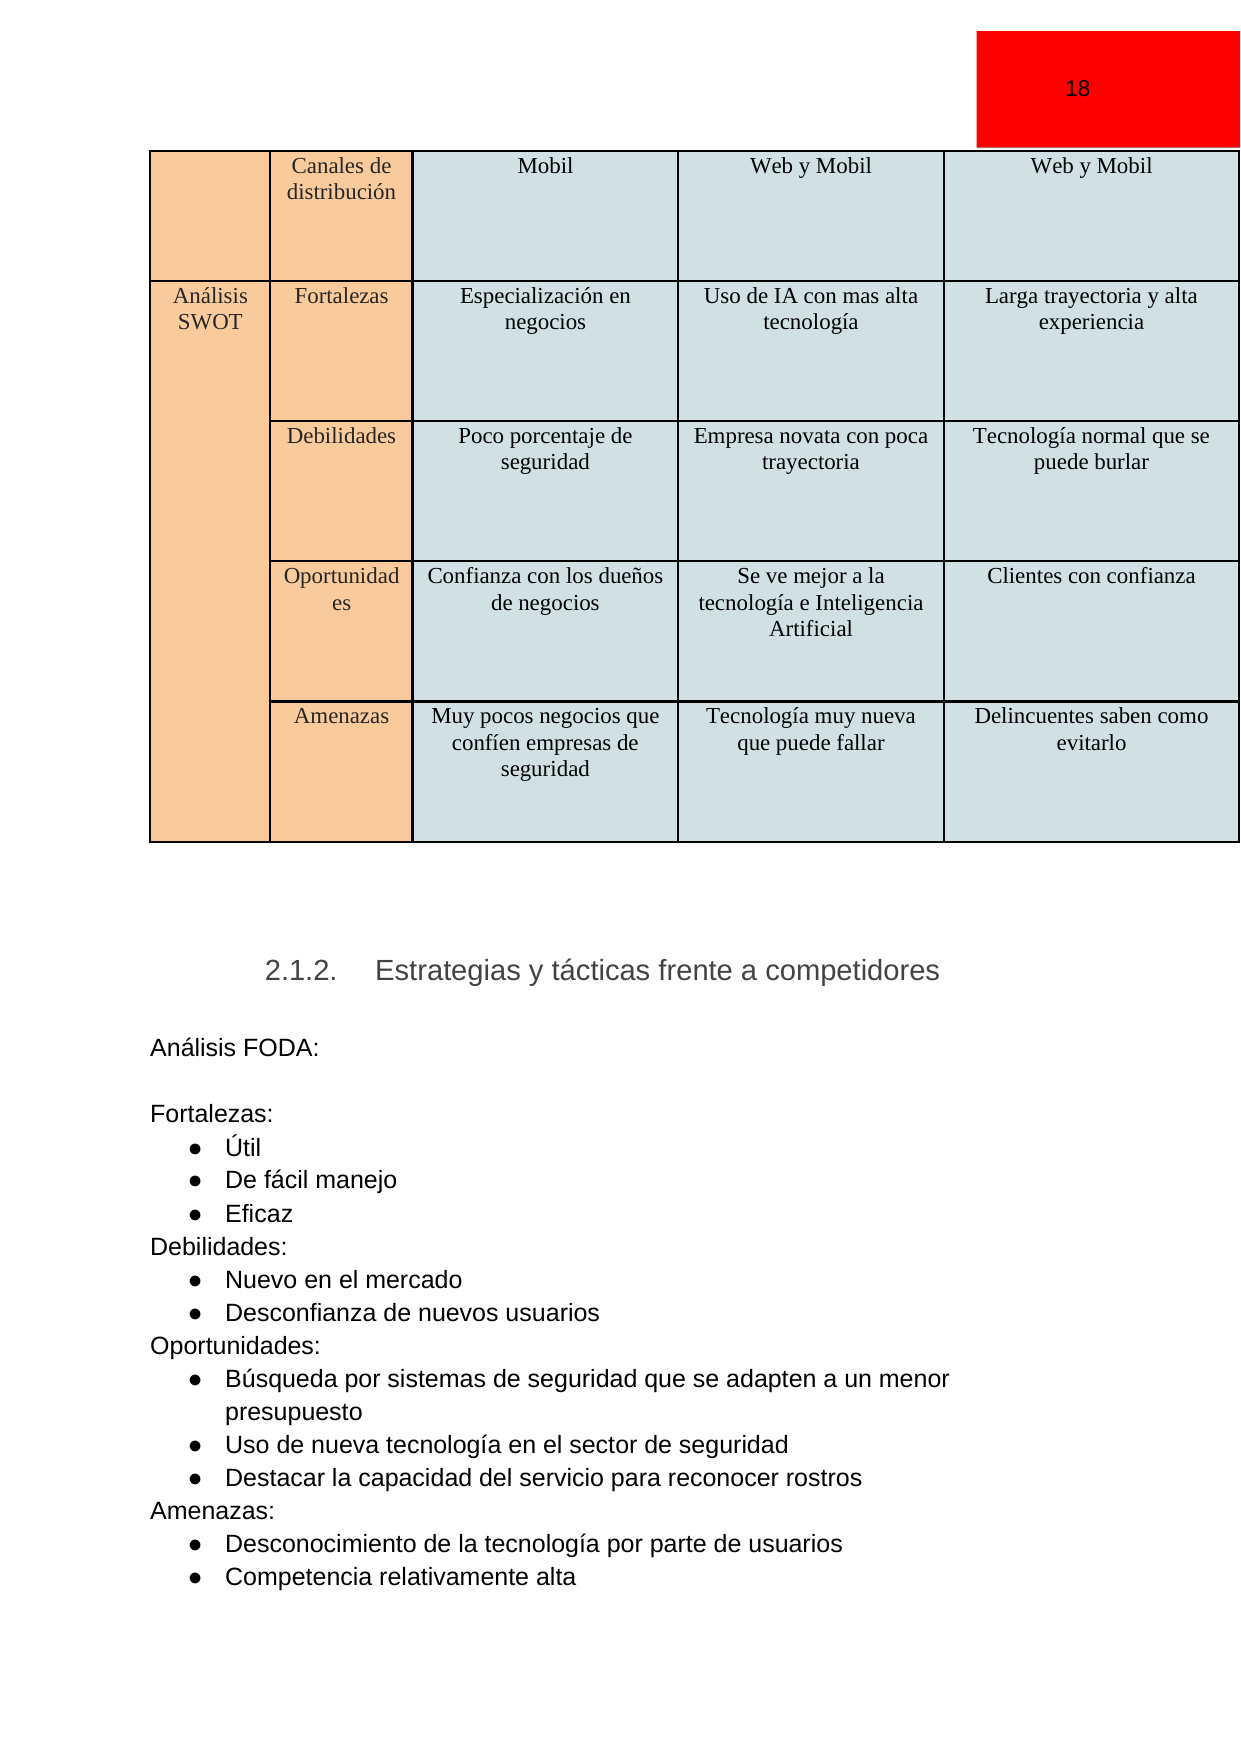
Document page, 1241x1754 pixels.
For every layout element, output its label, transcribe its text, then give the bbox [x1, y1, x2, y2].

list Búsqueda por sistemas de seguridad que se adapten a un menor presupuesto [187, 1364, 1090, 1425]
subtitle Estrategias y tácticas frente a competidores [337, 953, 1090, 987]
table_cell Amenazas [271, 703, 411, 841]
text Oportunidades: [150, 1331, 1090, 1359]
table_cell Debilidades [271, 422, 411, 560]
table_cell Canales de distribución [271, 152, 411, 280]
list Eficaz [187, 1198, 1090, 1227]
table_cell Fortalezas [271, 282, 411, 420]
table_cell Empresa novata con poca trayectoria [679, 422, 943, 560]
text Fortalezas: [150, 1099, 1090, 1128]
table_cell Oportunidades [271, 562, 411, 700]
list De fácil manejo [187, 1166, 1090, 1194]
table_cell Muy pocos negocios que confíen empresas de seguridad [414, 703, 677, 841]
table_cell Clientes con confianza [945, 562, 1238, 700]
text Análisis FODA: [150, 1033, 1090, 1062]
table_cell Poco porcentaje de seguridad [414, 422, 677, 560]
table_cell Larga trayectoria y alta experiencia [945, 282, 1238, 420]
table_cell Uso de IA con mas alta tecnología [679, 282, 943, 420]
text Amenazas: [150, 1496, 1090, 1524]
table_cell Tecnología normal que se puede burlar [945, 422, 1238, 560]
text Debilidades: [150, 1232, 1090, 1260]
list Uso de nueva tecnología en el sector de seguridad [187, 1430, 1090, 1458]
list Desconfianza de nuevos usuarios [187, 1298, 1090, 1326]
table_cell Web y Mobil [679, 152, 943, 280]
table_cell Análisis SWOT [151, 282, 269, 841]
list Destacar la capacidad del servicio para reconocer rostros [187, 1463, 1090, 1491]
table_cell Confianza con los dueños de negocios [414, 562, 677, 700]
list Útil [187, 1132, 1090, 1161]
table_cell Especialización en negocios [414, 282, 677, 420]
list Desconocimiento de la tecnología por parte de usuarios [187, 1529, 1090, 1557]
table_cell Delincuentes saben como evitarlo [945, 703, 1238, 841]
table_cell Se ve mejor a la tecnología e Inteligencia Artificial [679, 562, 943, 700]
list Competencia relativamente alta [187, 1562, 1090, 1591]
table_cell Mobil [414, 152, 677, 280]
table_cell Tecnología muy nueva que puede fallar [679, 703, 943, 841]
picture [976, 31, 1241, 150]
list Nuevo en el mercado [187, 1264, 1090, 1293]
table_cell Web y Mobil [945, 152, 1238, 280]
